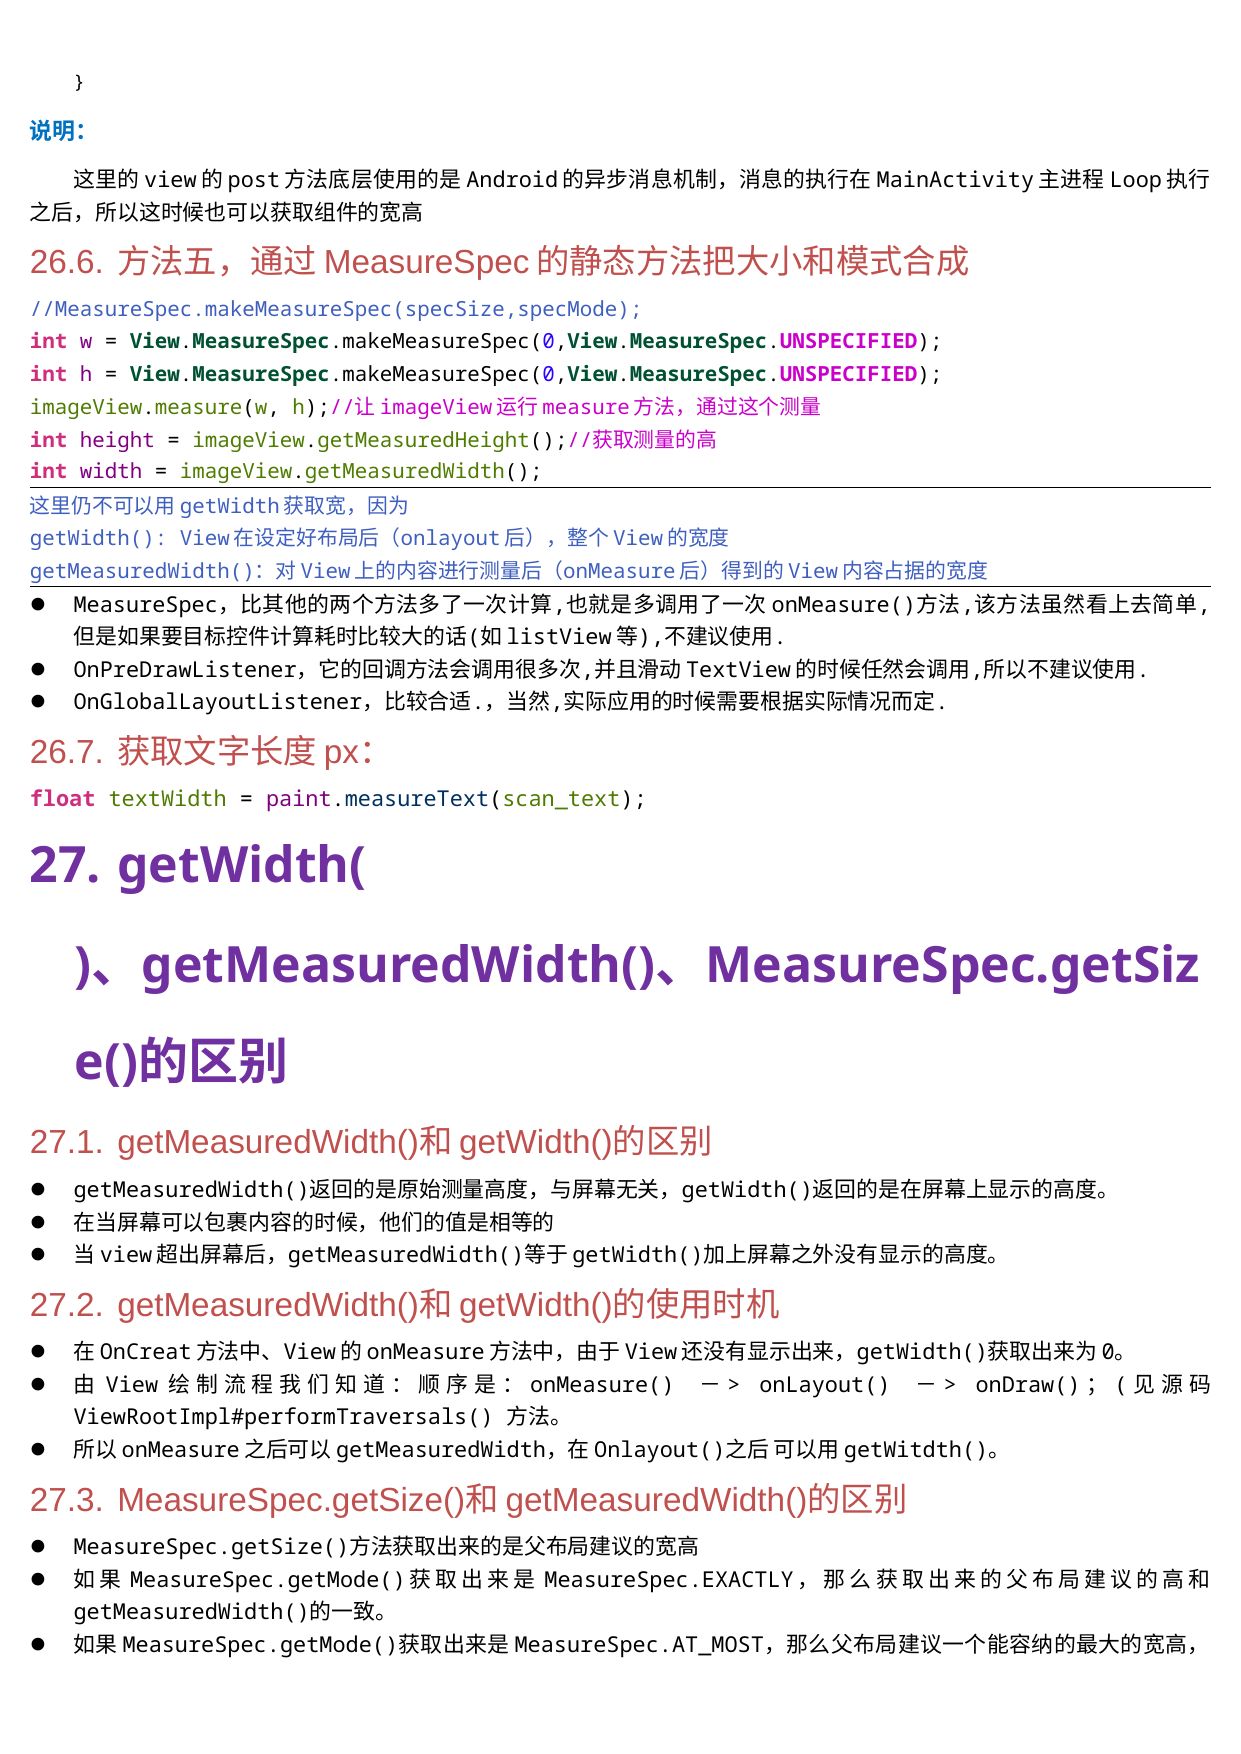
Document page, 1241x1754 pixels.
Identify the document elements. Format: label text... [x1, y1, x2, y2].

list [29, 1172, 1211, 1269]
text int height = imageView.getMeasuredHeight();//获取测量的高 [29, 422, 1211, 454]
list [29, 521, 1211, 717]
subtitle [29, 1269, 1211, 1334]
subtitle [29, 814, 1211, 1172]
text 这里的view的post方法底层使用的是Android的异步消息机制，消息的执行在MainActivity主进程Loop执行之后，所以这时候也可以获取组件的宽高 [29, 162, 1211, 227]
text int h = View.MeasureSpec.makeMeasureSpec(0,View.MeasureSpec.UNSPECIFIED); [29, 357, 1211, 389]
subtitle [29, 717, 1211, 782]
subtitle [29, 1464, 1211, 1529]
text } [29, 64, 1211, 97]
list //MeasureSpec.makeMeasureSpec(specSize,specMode); [29, 292, 1211, 324]
subtitle 方法五，通过MeasureSpec的静态方法把大小和模式合成 [29, 227, 1211, 292]
text int w = View.MeasureSpec.makeMeasureSpec(0,View.MeasureSpec.UNSPECIFIED); [29, 324, 1211, 357]
text int width = imageView.getMeasuredWidth(); [29, 454, 1211, 488]
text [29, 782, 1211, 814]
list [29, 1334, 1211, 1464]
list 这里仍不可以用getWidth获取宽，因为 [29, 488, 1211, 521]
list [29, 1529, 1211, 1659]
list 说明： [29, 97, 1211, 162]
text imageView.measure(w, h);//让imageView运行measure方法，通过这个测量 [29, 389, 1211, 422]
